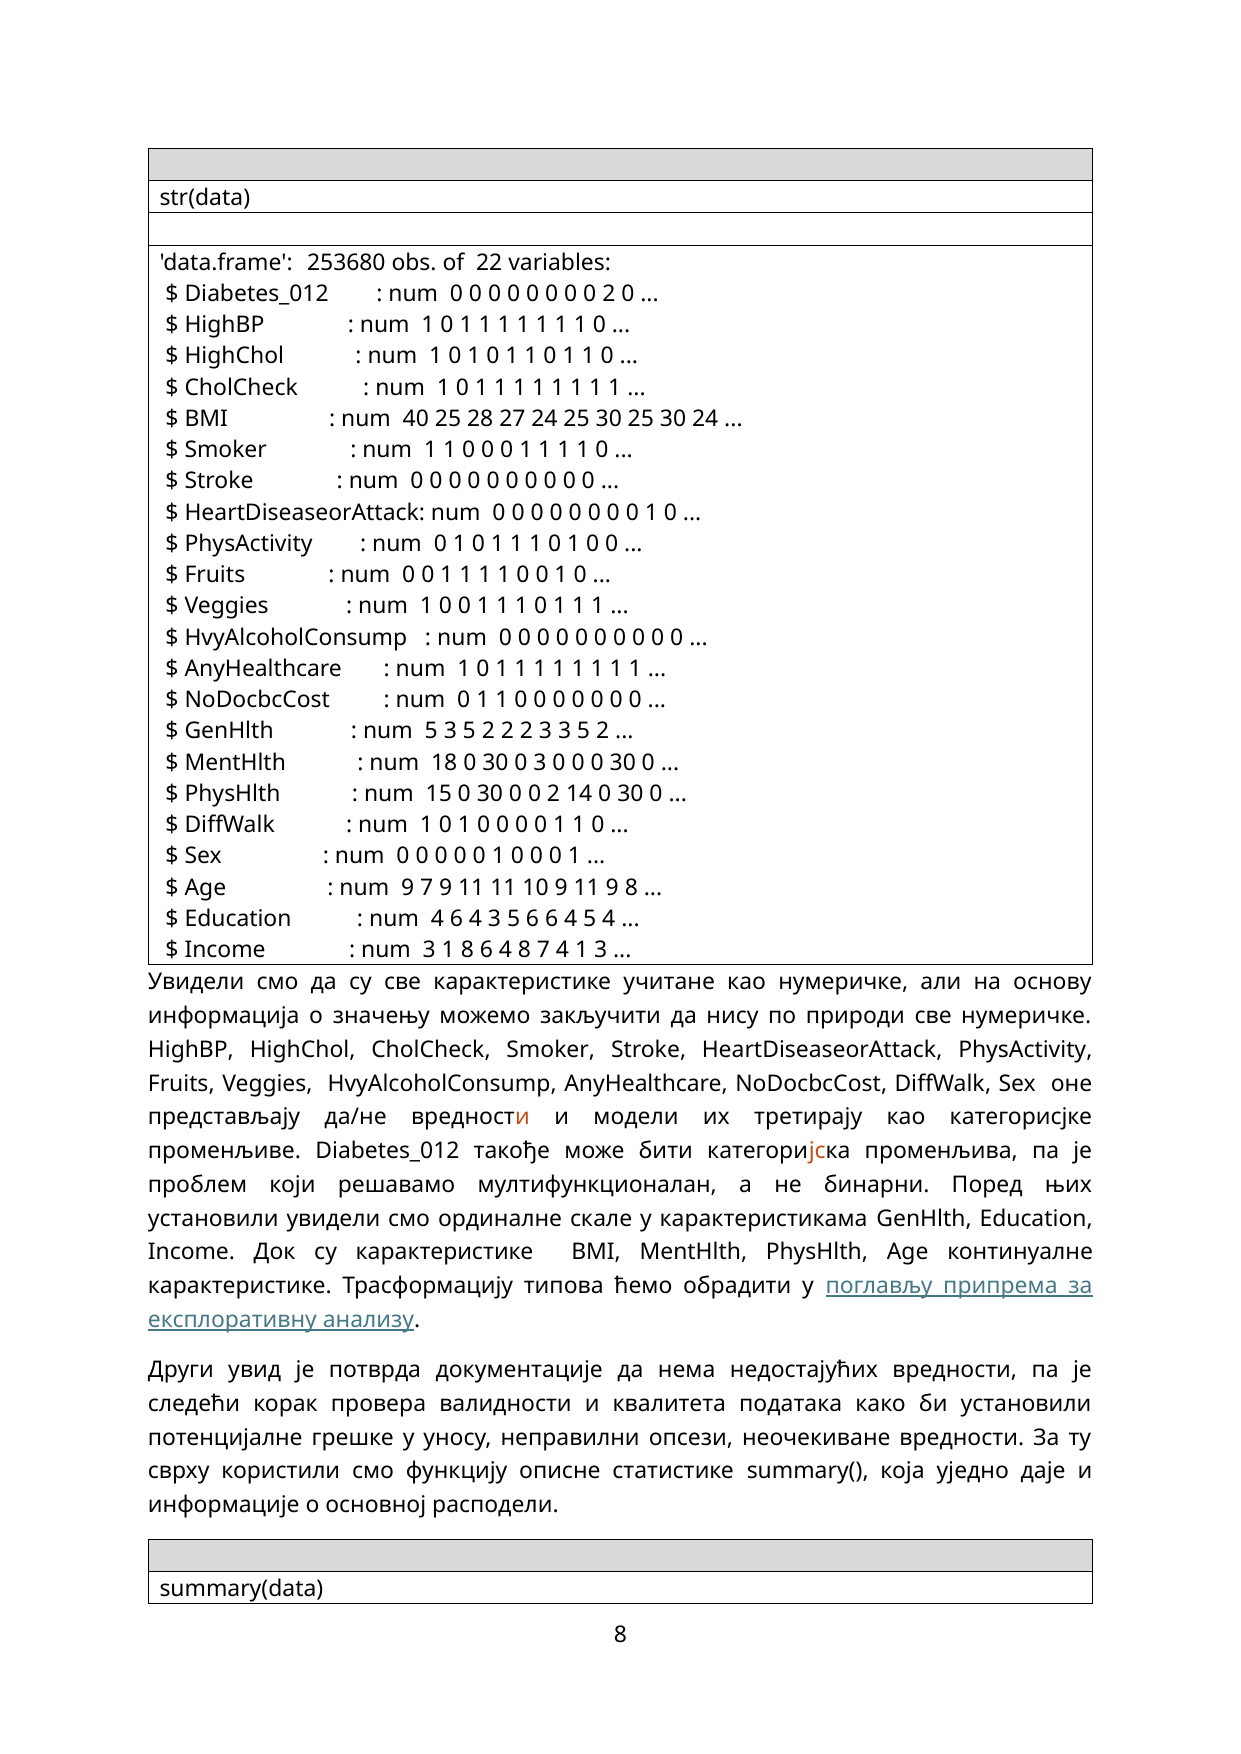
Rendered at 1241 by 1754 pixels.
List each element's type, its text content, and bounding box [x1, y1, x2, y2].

table_cell str(data) [149, 181, 1092, 212]
table_cell 'data.frame': 253680 obs. of 22 variables: $ Diabetes_012 : num 0 0 0 0 0 0 0 0 2 0 ... $ HighBP : num 1 0 1 1 1 1 1 1 1 0 ... $ HighChol : num 1 0 1 0 1 1 0 1 1 0 ... $ CholCheck : num 1 0 1 1 1 1 1 1 1 1 ... $ BMI : num 40 25 28 27 24 25 30 25 30 24 ... $ Smoker : num 1 1 0 0 0 1 1 1 1 0 ... $ Stroke : num 0 0 0 0 0 0 0 0 0 0 ... $ HeartDiseaseorAttack: num 0 0 0 0 0 0 0 0 1 0 ... $ PhysActivity : num 0 1 0 1 1 1 0 1 0 0 ... $ Fruits : num 0 0 1 1 1 1 0 0 1 0 ... $ Veggies : num 1 0 0 1 1 1 0 1 1 1 ... $ HvyAlcoholConsump : num 0 0 0 0 0 0 0 0 0 0 ... $ AnyHealthcare : num 1 0 1 1 1 1 1 1 1 1 ... $ NoDocbcCost : num 0 1 1 0 0 0 0 0 0 0 ... $ GenHlth : num 5 3 5 2 2 2 3 3 5 2 ... $ MentHlth : num 18 0 30 0 3 0 0 0 30 0 ... $ PhysHlth : num 15 0 30 0 0 2 14 0 30 0 ... $ DiffWalk : num 1 0 1 0 0 0 0 1 1 0 ... $ Sex : num 0 0 0 0 0 1 0 0 0 1 ... $ Age : num 9 7 9 11 11 10 9 11 9 8 ... $ Education : num 4 6 4 3 5 6 6 4 5 4 ... $ Income : num 3 1 8 6 4 8 7 4 1 3 ... [149, 246, 1092, 964]
table_header [149, 149, 1092, 180]
text Увидели смо да су све карактеристике учитане као нумеричке, али на основу информација о значењу можемо закључити да нису по природи све нумеричке. HighBP, HighChol, CholCheck, Smoker, Stroke, HeartDiseaseorAttack, PhysActivity, Fruits, Veggies, HvyAlcoholConsump, AnyHealthcare, NoDocbcCost, DiffWalk, Sex оне представљају да/не вредности и модели их третирају као категорисјке променљиве. Diabetes_012 такође може бити категоријска променљива, па је проблем који решавамо мултифункционалан, а не бинарни. Поред њих установили увидели смо ординалне скале у карактеристикама GenHlth, Education, Income. Док су карактеристике BMI, MentHlth, PhysHlth, Age континуалне карактеристике. Трасформацију типова ћемо обрадити у поглављу припрема за експлоративну анализу. [148, 965, 1093, 1334]
text Други увид је потврда документације да нема недостајућих вредности, па је следећи корак провера валидности и квалитета података како би установили потенцијалне грешке у уносу, неправилни опсези, неочекиване вредности. За ту сврху користили смо функцију описне статистике summary(), која уједно даје и информације о основној расподели. [148, 1353, 1093, 1519]
table_cell [149, 213, 1092, 244]
table_header [149, 1540, 1092, 1571]
table_cell summary(data) [149, 1572, 1092, 1603]
